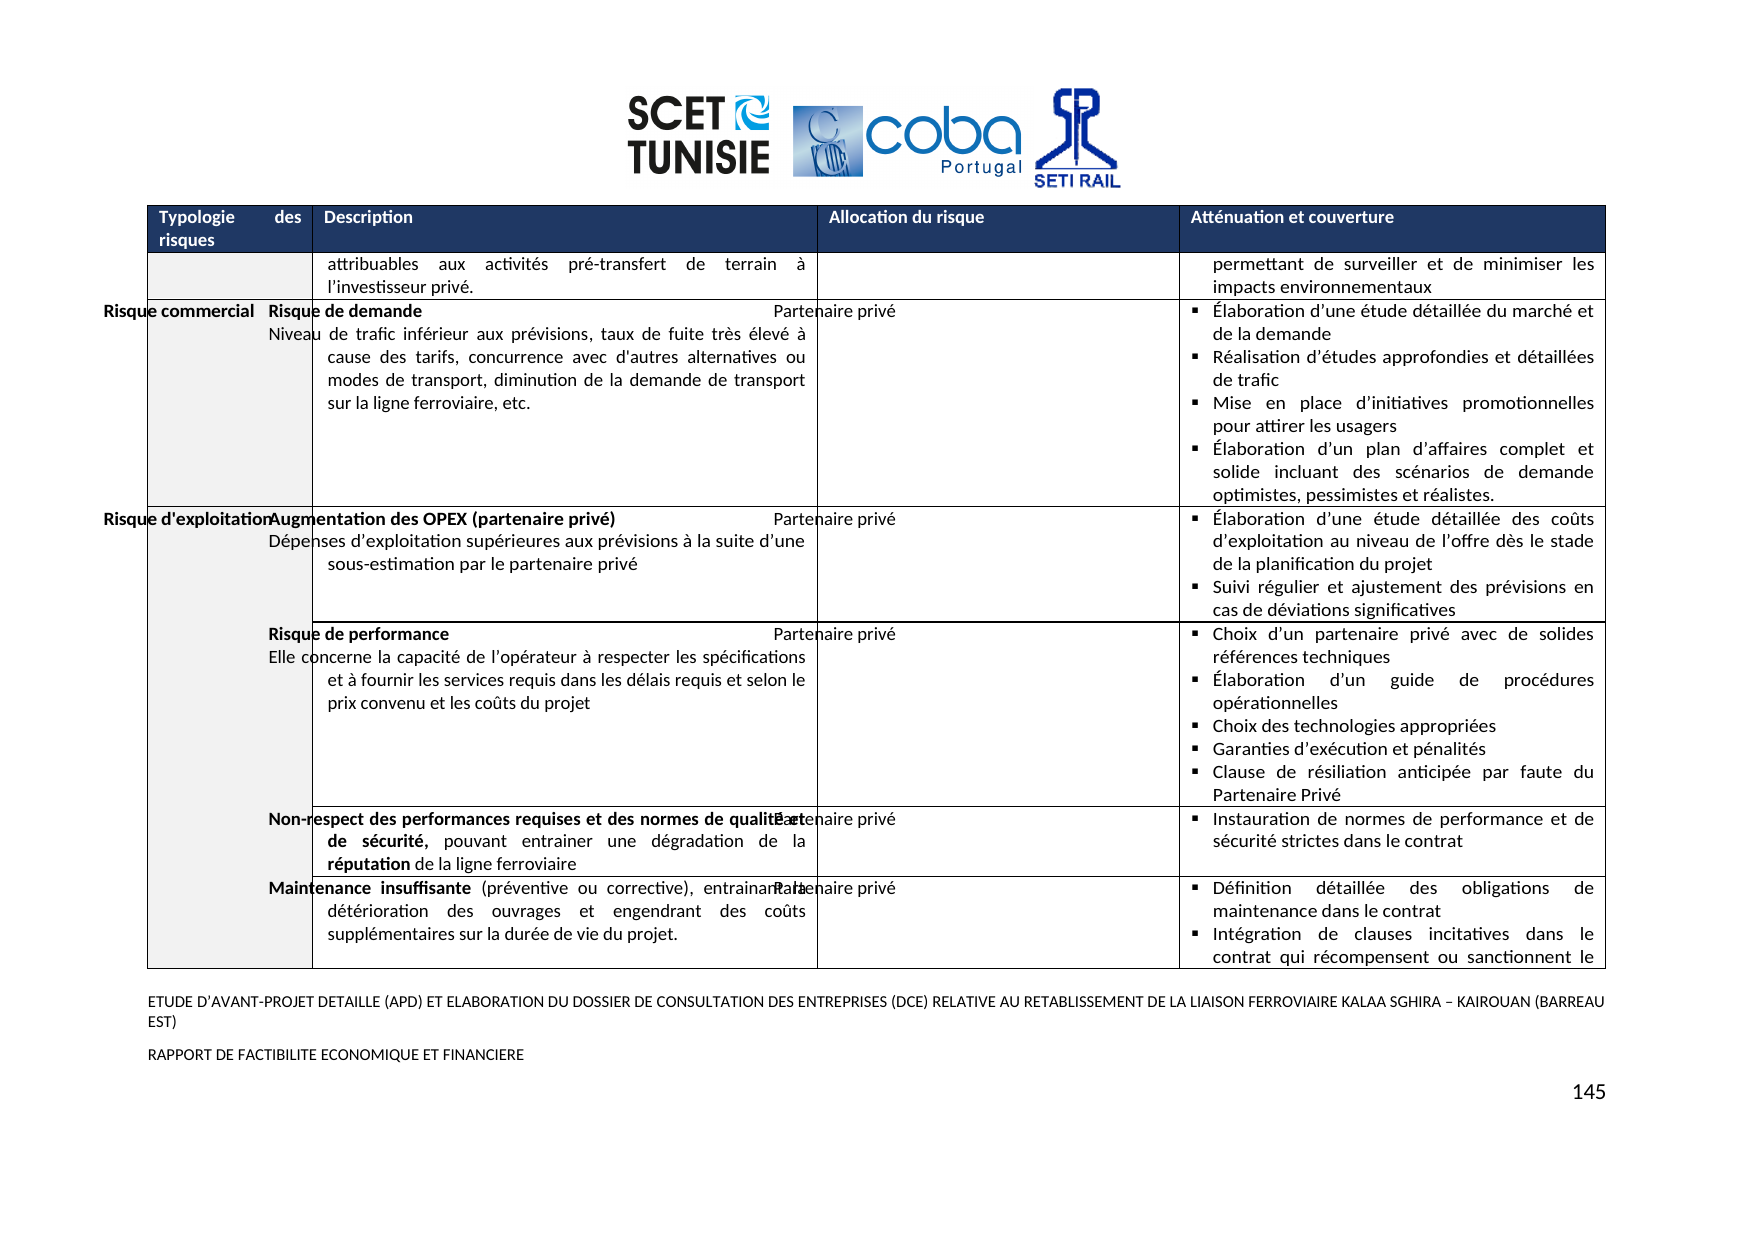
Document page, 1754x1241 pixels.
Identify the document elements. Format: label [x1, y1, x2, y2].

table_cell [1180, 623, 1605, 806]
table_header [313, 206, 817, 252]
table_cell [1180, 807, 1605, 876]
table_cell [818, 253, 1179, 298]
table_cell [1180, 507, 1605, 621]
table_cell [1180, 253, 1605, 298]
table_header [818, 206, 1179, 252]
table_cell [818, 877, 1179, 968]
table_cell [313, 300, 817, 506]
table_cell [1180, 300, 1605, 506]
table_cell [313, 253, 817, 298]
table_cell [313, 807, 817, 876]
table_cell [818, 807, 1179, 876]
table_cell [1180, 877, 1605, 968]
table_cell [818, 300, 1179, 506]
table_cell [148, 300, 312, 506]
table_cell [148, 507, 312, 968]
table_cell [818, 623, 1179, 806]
picture [624, 86, 1123, 189]
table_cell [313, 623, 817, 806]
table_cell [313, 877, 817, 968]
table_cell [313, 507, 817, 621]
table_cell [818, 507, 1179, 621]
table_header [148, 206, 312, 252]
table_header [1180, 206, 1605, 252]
